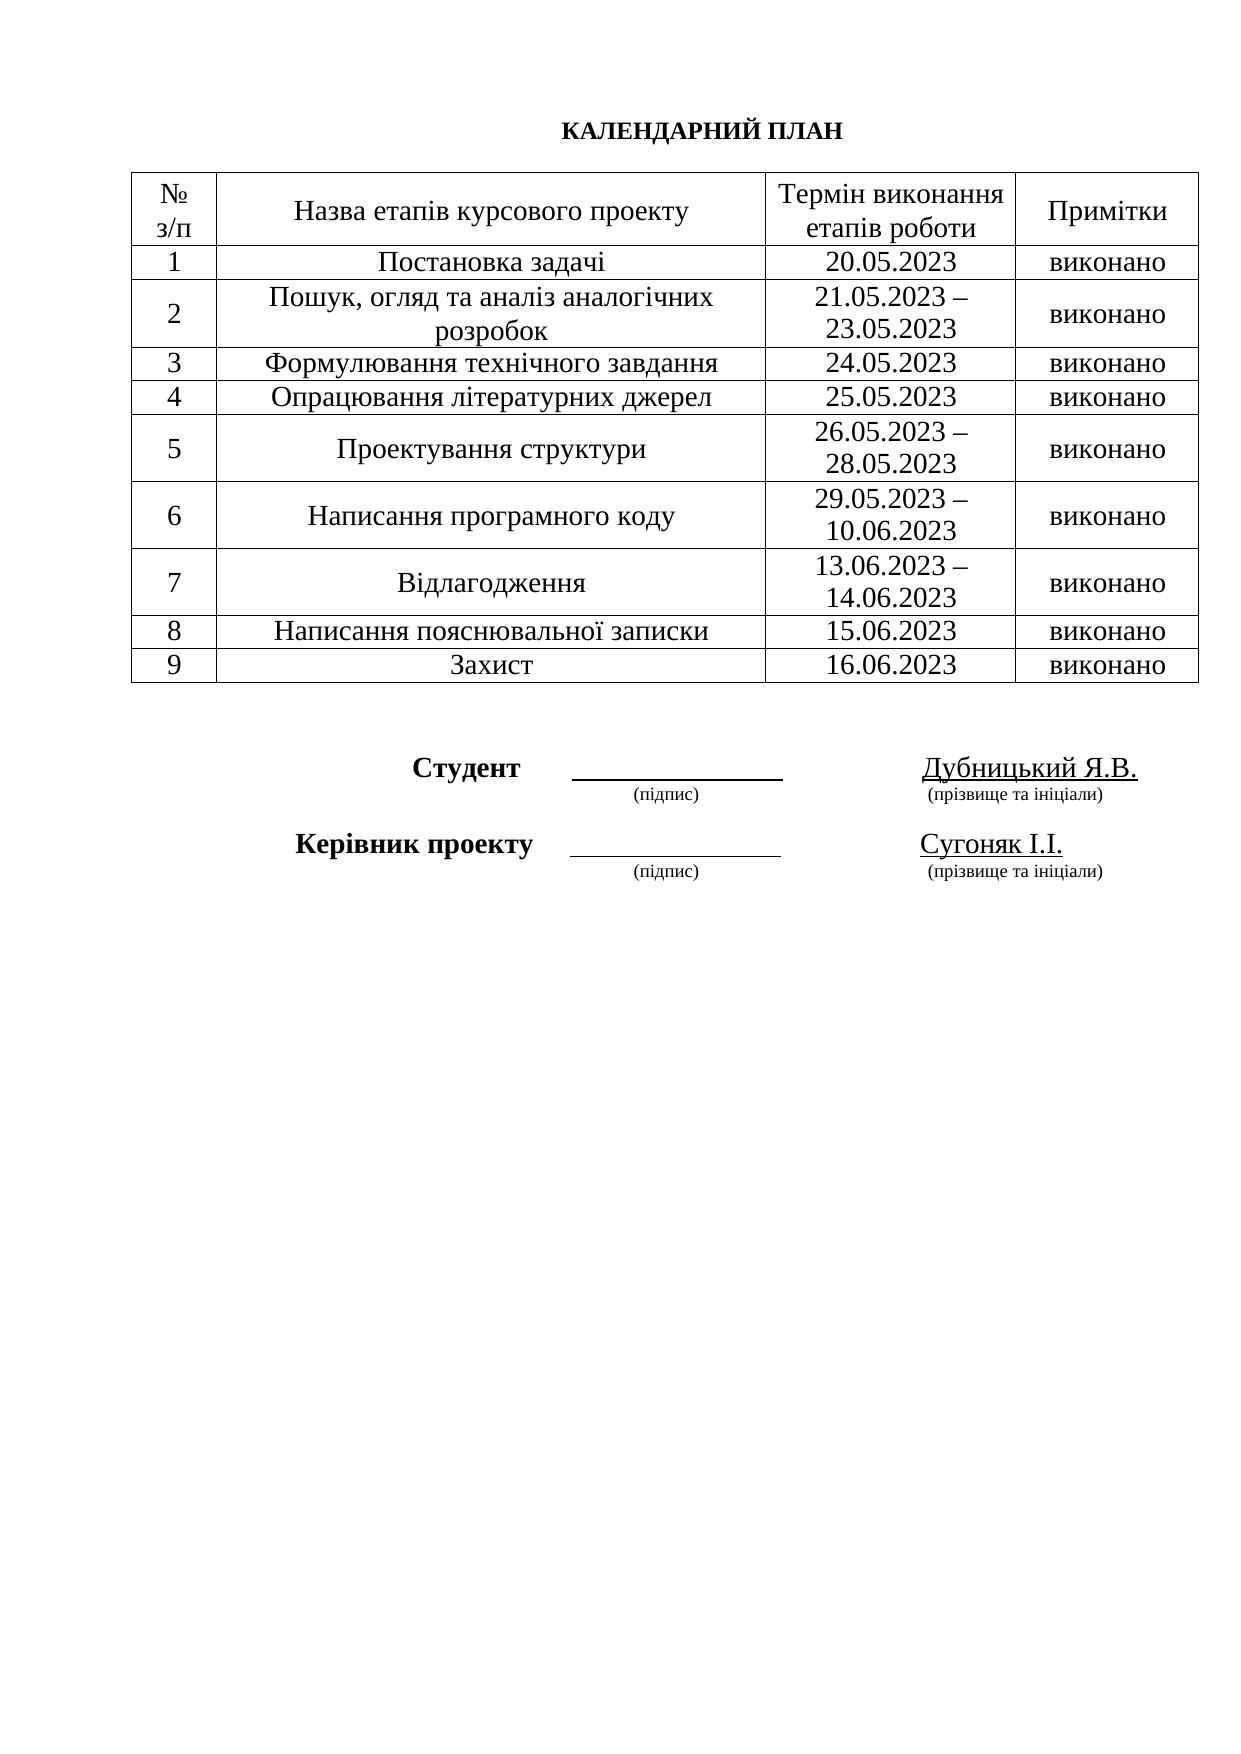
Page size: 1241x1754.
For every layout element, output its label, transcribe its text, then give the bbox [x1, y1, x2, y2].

table_cell Постановка задачі [217, 246, 765, 278]
table_cell 21.05.2023 – 23.05.2023 [766, 280, 1015, 347]
text Студент Дубницький Я.В. [412, 750, 1217, 784]
table_cell виконано [1016, 649, 1198, 682]
table_cell 20.05.2023 [766, 246, 1015, 278]
table_cell Формулювання технічного завдання [217, 348, 765, 380]
text (підпис) (прізвище та ініціали) [633, 860, 1217, 882]
table_cell 7 [132, 549, 216, 614]
table_cell 15.06.2023 [766, 616, 1015, 648]
table_cell виконано [1016, 246, 1198, 278]
table_cell 5 [132, 415, 216, 481]
table_cell 1 [132, 246, 216, 278]
table_cell Написання програмного коду [217, 482, 765, 548]
table_cell Пошук, огляд та аналіз аналогічних розробок [217, 280, 765, 347]
table_cell 4 [132, 381, 216, 414]
table_cell 6 [132, 482, 216, 548]
table_cell 9 [132, 649, 216, 682]
table_cell Відлагодження [217, 549, 765, 614]
text КАЛЕНДАРНИЙ ПЛАН [561, 116, 1217, 144]
table_cell 13.06.2023 – 14.06.2023 [766, 549, 1015, 614]
table_cell 8 [132, 616, 216, 648]
table_cell виконано [1016, 415, 1198, 481]
table_cell виконано [1016, 348, 1198, 380]
table_cell виконано [1016, 482, 1198, 548]
text Керівник проекту Сугоняк І.І. [295, 827, 1217, 860]
table_header Примітки [1016, 173, 1198, 245]
table_cell Опрацювання літературних джерел [217, 381, 765, 414]
table_cell виконано [1016, 381, 1198, 414]
table_header Термін виконання етапів роботи [766, 173, 1015, 245]
table_cell виконано [1016, 616, 1198, 648]
table_cell Захист [217, 649, 765, 682]
table_cell Проектування структури [217, 415, 765, 481]
table_cell 3 [132, 348, 216, 380]
table_cell 16.06.2023 [766, 649, 1015, 682]
table_cell 25.05.2023 [766, 381, 1015, 414]
table_cell Написання пояснювальної записки [217, 616, 765, 648]
table_cell 29.05.2023 – 10.06.2023 [766, 482, 1015, 548]
table_cell виконано [1016, 549, 1198, 614]
table_cell 26.05.2023 – 28.05.2023 [766, 415, 1015, 481]
text (підпис) (прізвище та ініціали) [633, 784, 1217, 805]
table_cell виконано [1016, 280, 1198, 347]
table_header Назва етапів курсового проекту [217, 173, 765, 245]
table_cell 24.05.2023 [766, 348, 1015, 380]
table_cell 2 [132, 280, 216, 347]
table_header № з/п [132, 173, 216, 245]
